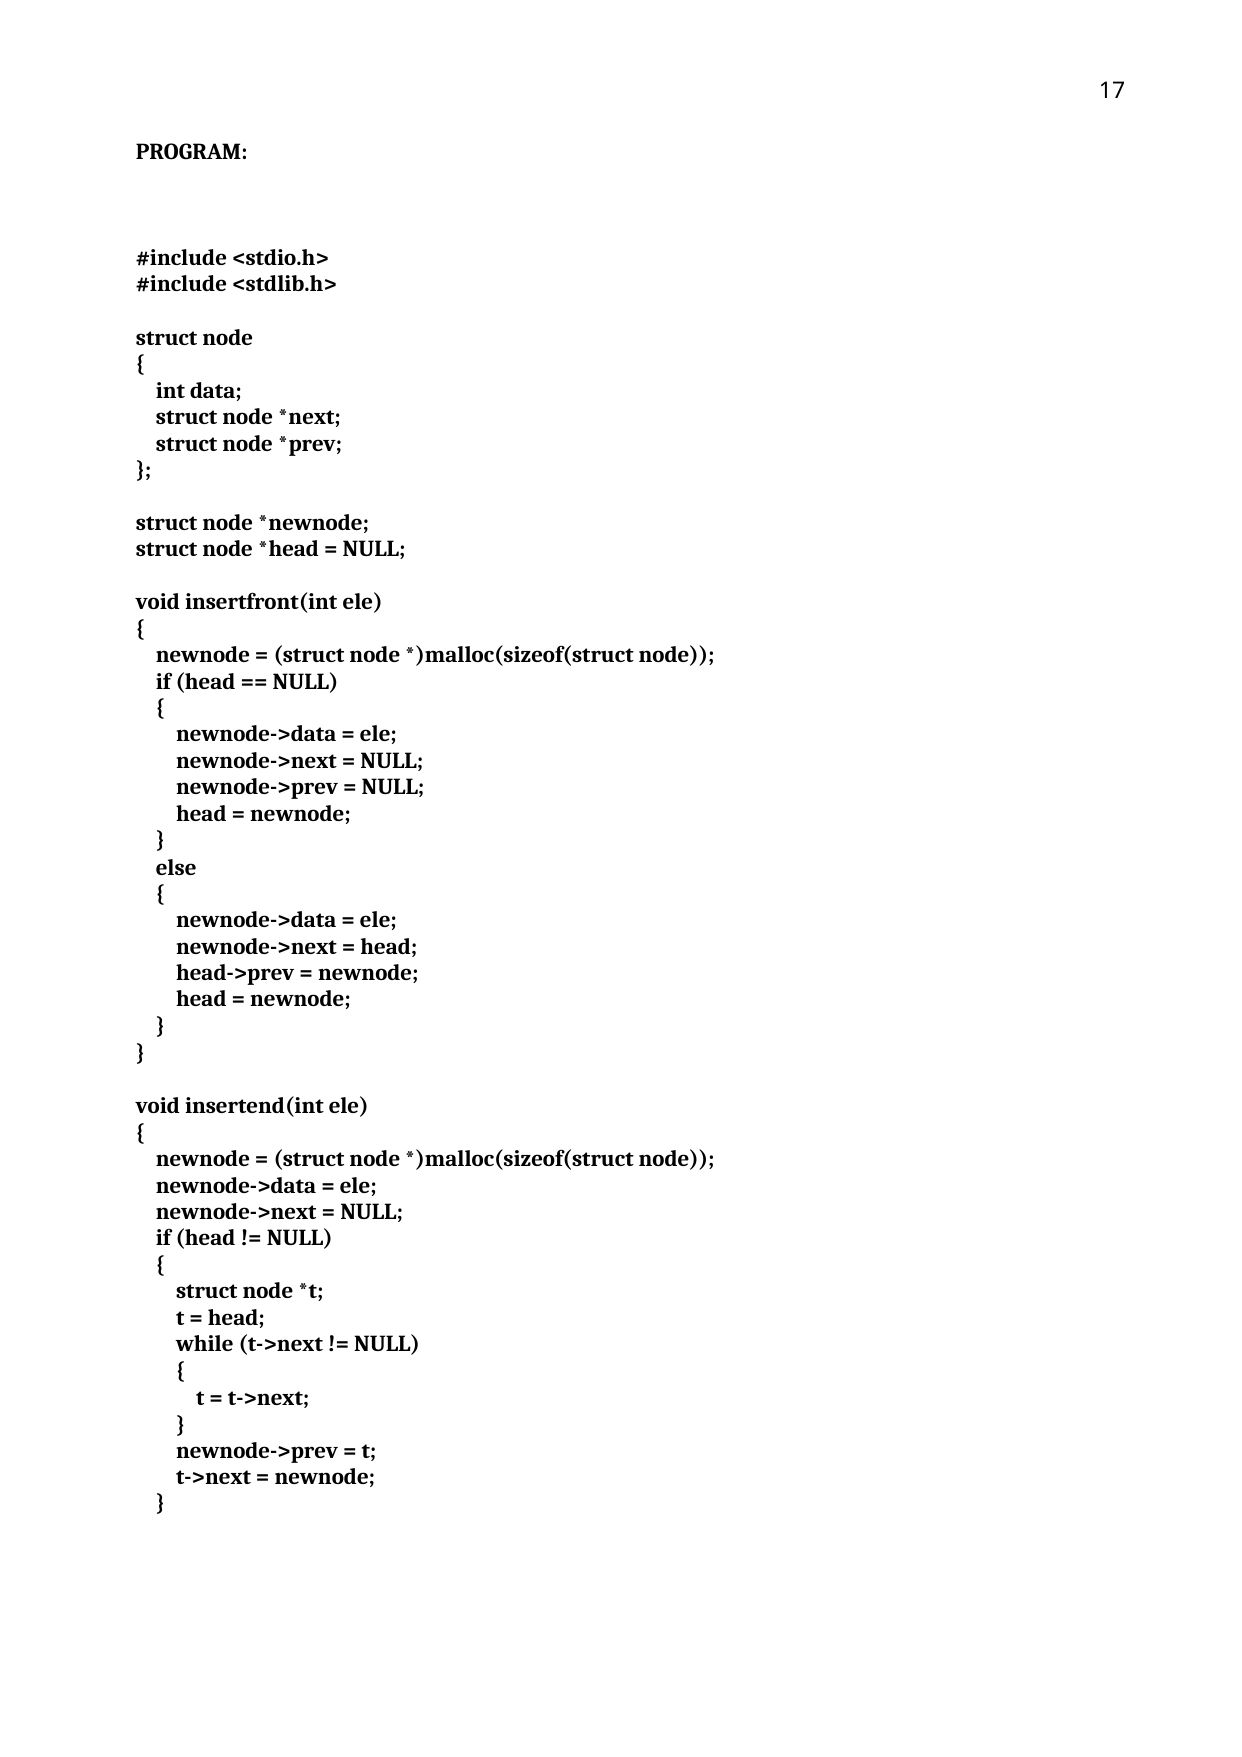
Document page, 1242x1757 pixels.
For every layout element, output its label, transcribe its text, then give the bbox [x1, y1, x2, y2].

text { [156, 695, 1162, 721]
text { [136, 615, 1162, 642]
text } [176, 1411, 1162, 1437]
text newnode->next = NULL; if (head != NULL) [156, 1199, 409, 1252]
text { [136, 1119, 1162, 1146]
text newnode->prev = t; t->next = newnode; [176, 1437, 383, 1490]
text struct node *t; t = head; [176, 1278, 328, 1331]
text struct node [136, 324, 1162, 350]
text { [176, 1357, 1162, 1384]
text void insertfront(int ele) [136, 589, 1162, 615]
text }; [136, 457, 1162, 483]
text PROGRAM: [136, 138, 1162, 165]
text } [156, 827, 1162, 853]
text newnode = (struct node *)malloc(sizeof(struct node)); newnode->data = ele; [156, 1146, 728, 1199]
text else [156, 853, 1162, 880]
text t = t->next; [196, 1384, 1162, 1411]
text } [156, 1013, 1162, 1039]
text } [136, 1039, 1162, 1066]
text while (t->next != NULL) [176, 1331, 1162, 1357]
text newnode = (struct node *)malloc(sizeof(struct node)); if (head == NULL) [156, 642, 728, 695]
text { [156, 1252, 1162, 1278]
text } [156, 1490, 1162, 1517]
text newnode->data = ele; newnode->next = NULL; newnode->prev = NULL; head = newnode; [176, 721, 430, 827]
text { [136, 350, 1162, 377]
text { [156, 880, 1162, 907]
text int data; [156, 377, 1162, 404]
text struct node *next; struct node *prev; [156, 404, 400, 457]
text void insertend(int ele) [136, 1093, 1162, 1119]
text struct node *newnode; struct node *head = NULL; [136, 510, 426, 562]
text newnode->data = ele; newnode->next = head; head->prev = newnode; head = newnode; [176, 907, 426, 1013]
text #include <stdio.h> #include <stdlib.h> [136, 244, 400, 297]
